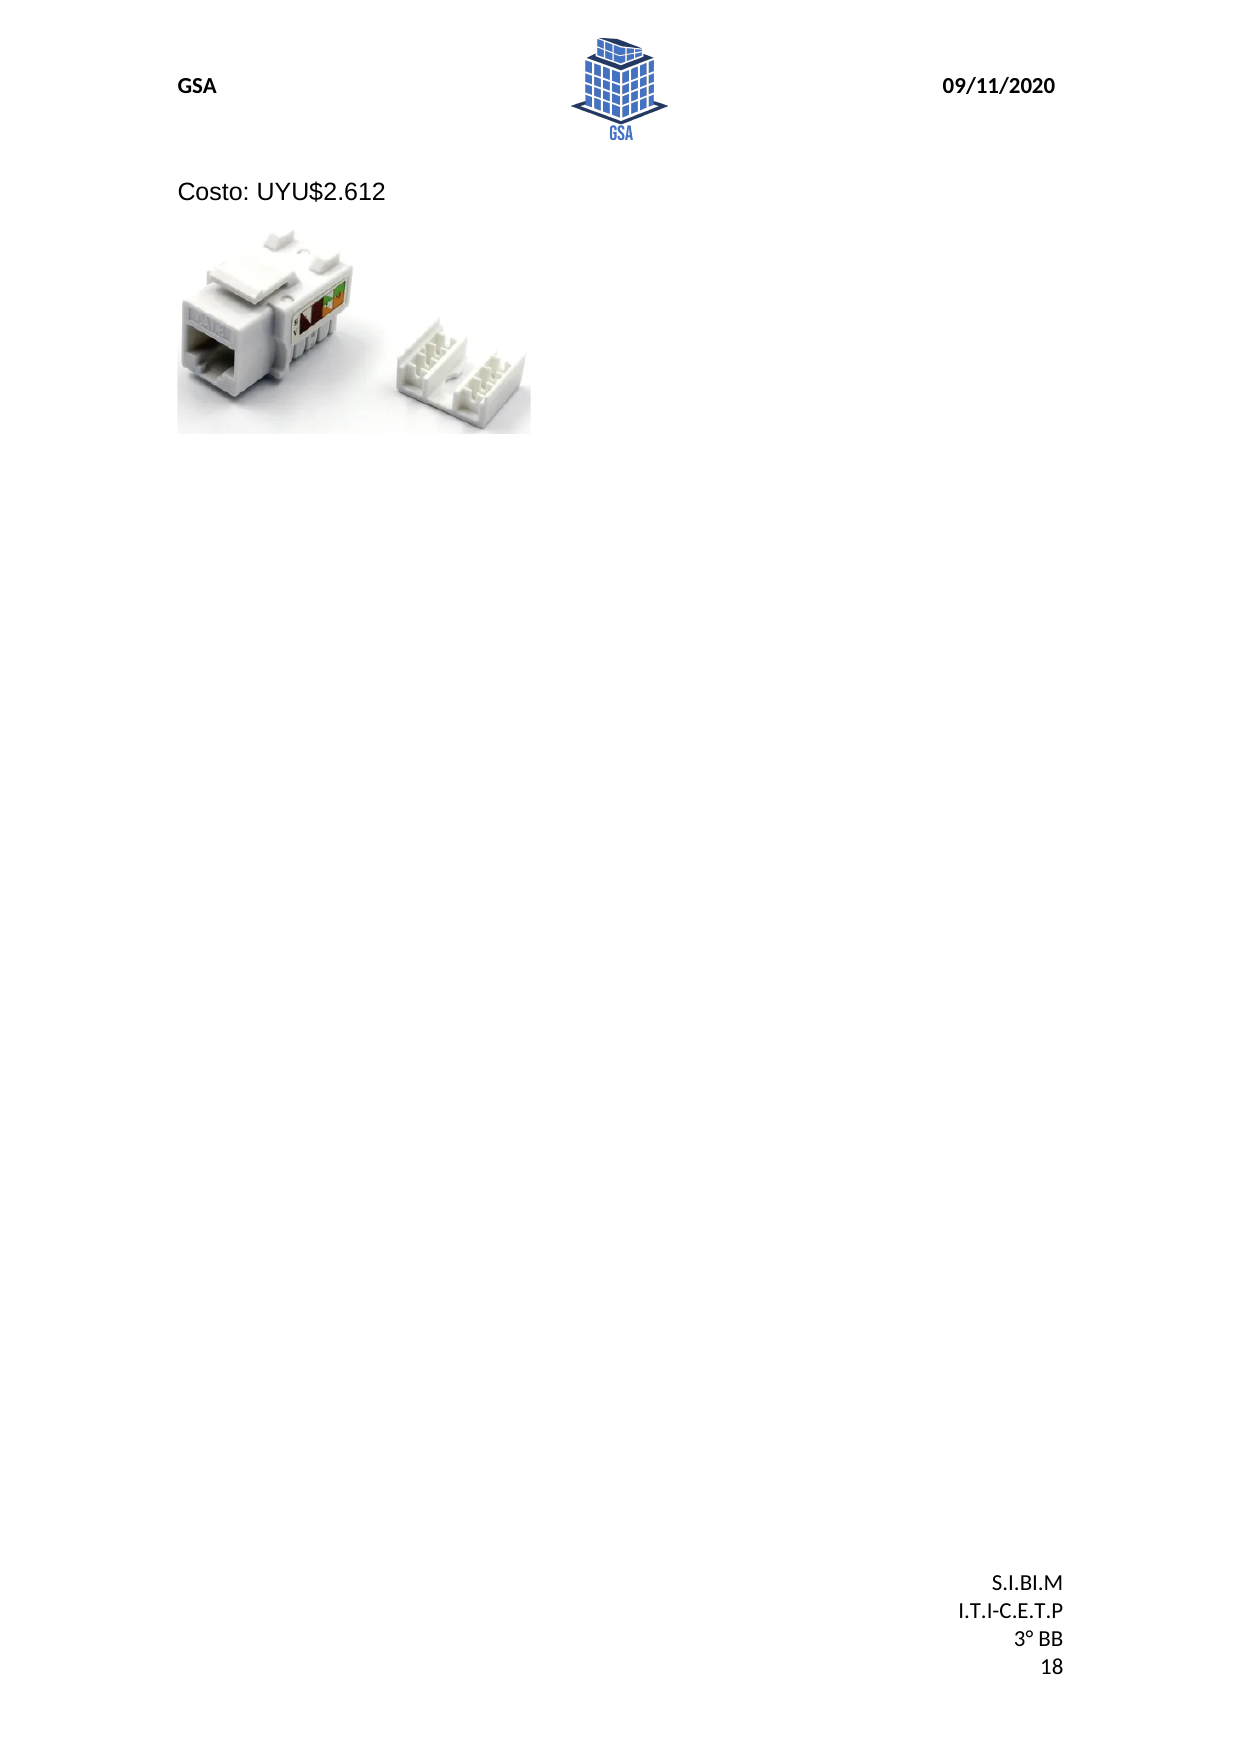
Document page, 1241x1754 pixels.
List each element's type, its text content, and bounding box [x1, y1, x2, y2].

picture [568, 37, 672, 141]
picture [177, 225, 531, 434]
text Costo: UYU$2.612 [177, 177, 1063, 206]
